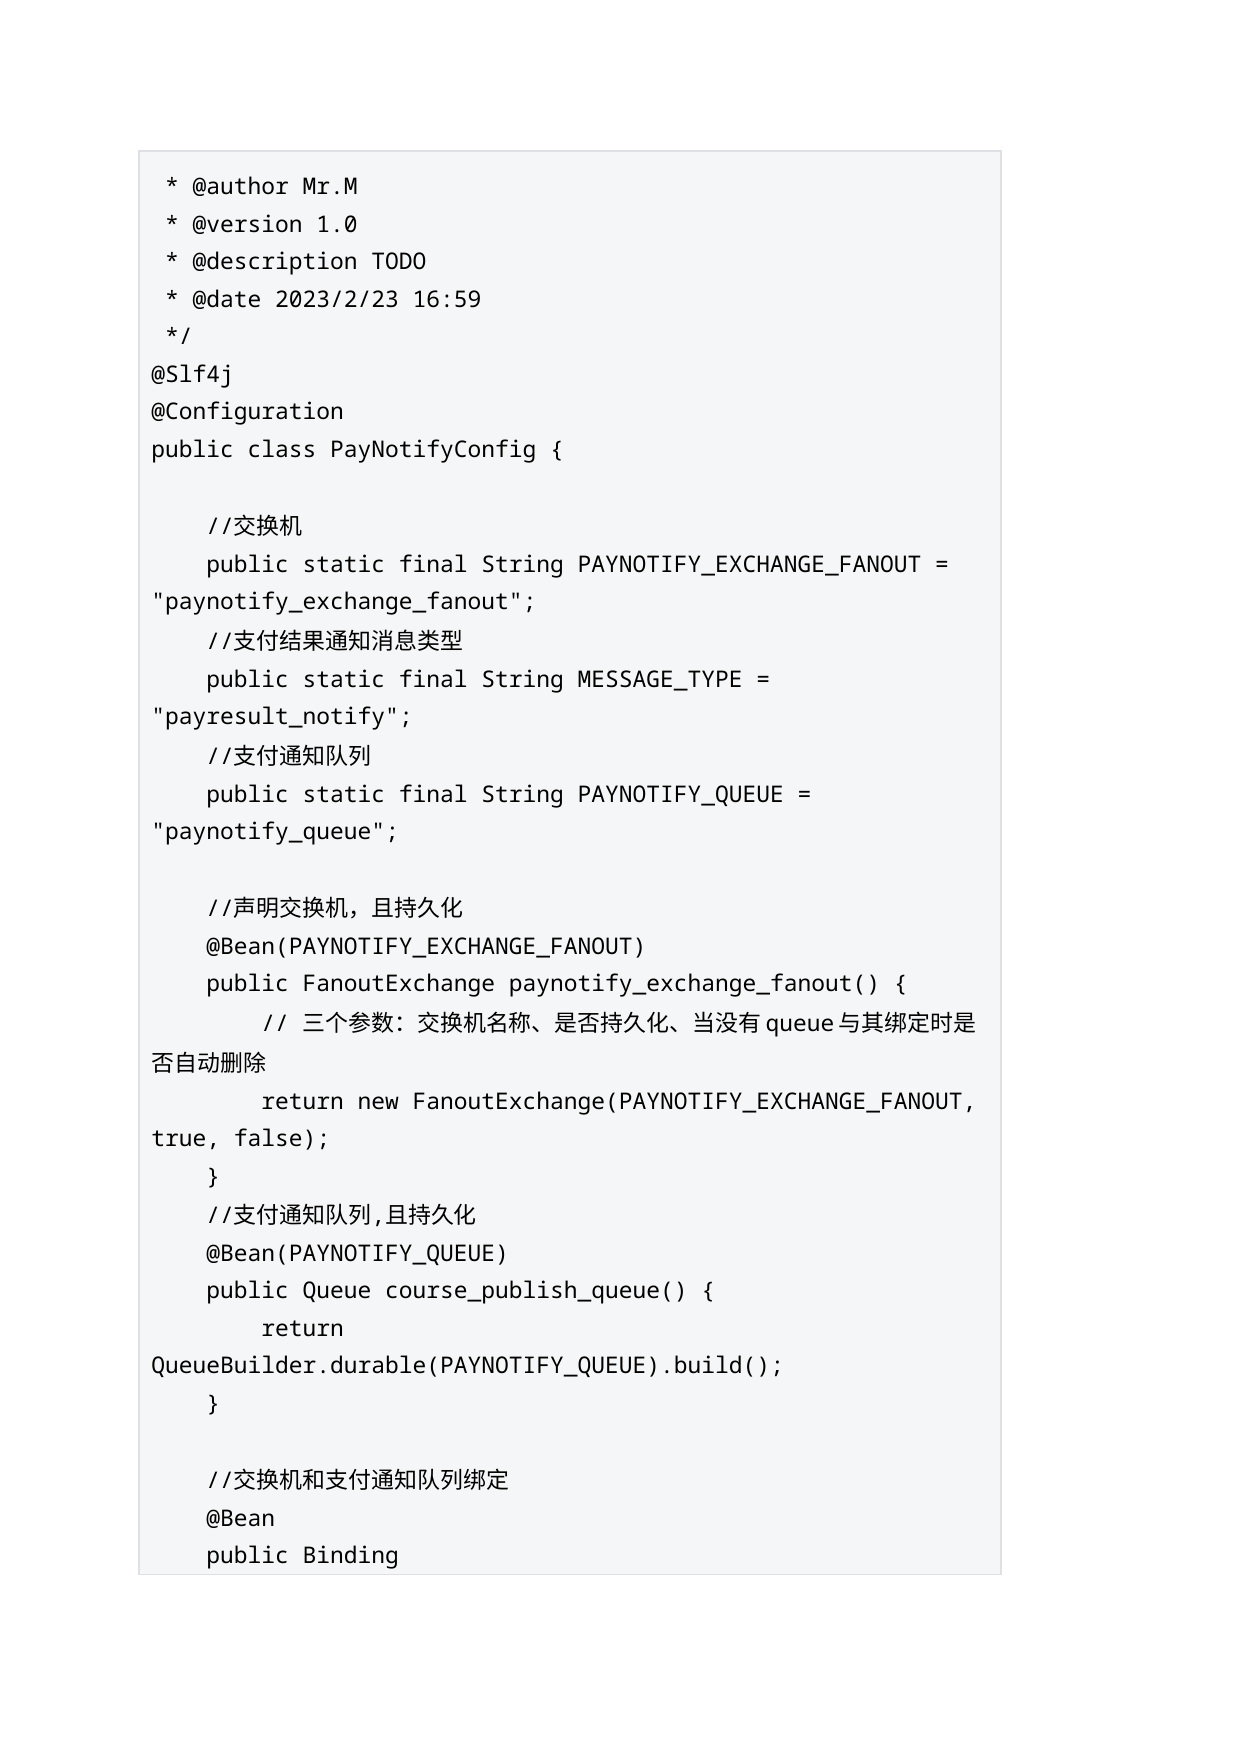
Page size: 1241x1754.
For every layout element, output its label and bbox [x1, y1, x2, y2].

table_header [140, 152, 1000, 1574]
